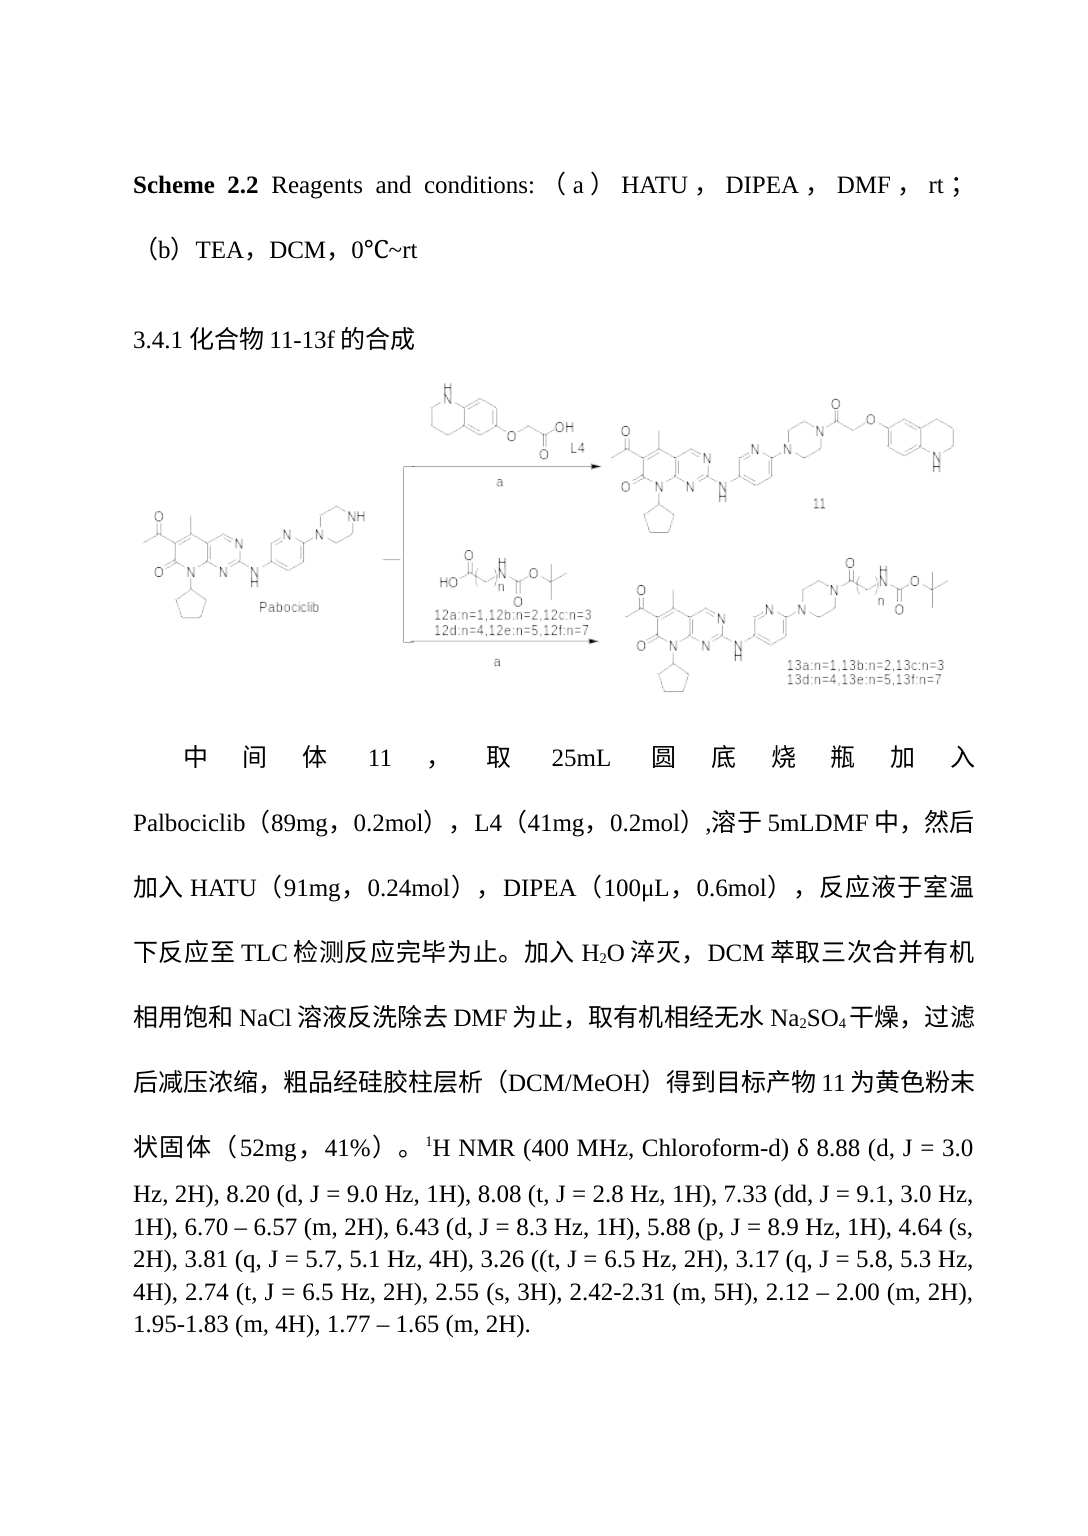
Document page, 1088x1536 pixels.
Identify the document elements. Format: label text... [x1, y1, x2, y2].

text 中间体11，取25mL圆底烧瓶加入Palbociclib（89mg，0.2mol），L4（41mg，0.2mol）,溶于5mLDMF中，然后加入HATU（91mg，0.24mol），DIPEA（100μL，0.6mol），反应液于室温下反应至TLC检测反应完毕为止。加入H2O淬灭，DCM萃取三次合并有机相用饱和NaCl溶液反洗除去DMF为止，取有机相经无水Na2SO4干燥，过滤后减压浓缩，粗品经硅胶柱层析（DCM/MeOH）得到目标产物11为黄色粉末状固体（52mg，41%）。1H NMR (400 MHz, Chloroform-d) δ 8.88 (d, J = 3.0 Hz, 2H), 8.20 (d, J = 9.0 Hz, 1H), 8.08 (t, J = 2.8 Hz, 1H), 7.33 (dd, J = 9.1, 3.0 Hz, 1H), 6.70 – 6.57 (m, 2H), 6.43 (d, J = 8.3 Hz, 1H), 5.88 (p, J = 8.9 Hz, 1H), 4.64 (s, 2H), 3.81 (q, J = 5.7, 5.1 Hz, 4H), 3.26 ((t, J = 6.5 Hz, 2H), 3.17 (q, J = 5.8, 5.3 Hz, 4H), 2.74 (t, J = 6.5 Hz, 2H), 2.55 (s, 3H), 2.42-2.31 (m, 5H), 2.12 – 2.00 (m, 2H), 1.95-1.83 (m, 4H), 1.77 – 1.65 (m, 2H). [133, 723, 975, 1340]
text Scheme 2.2 Reagents and conditions:（a）HATU，DIPEA，DMF，rt；（b）TEA，DCM，0℃~rt [133, 150, 975, 280]
text 3.4.1 化合物11-13f的合成 [133, 305, 975, 370]
